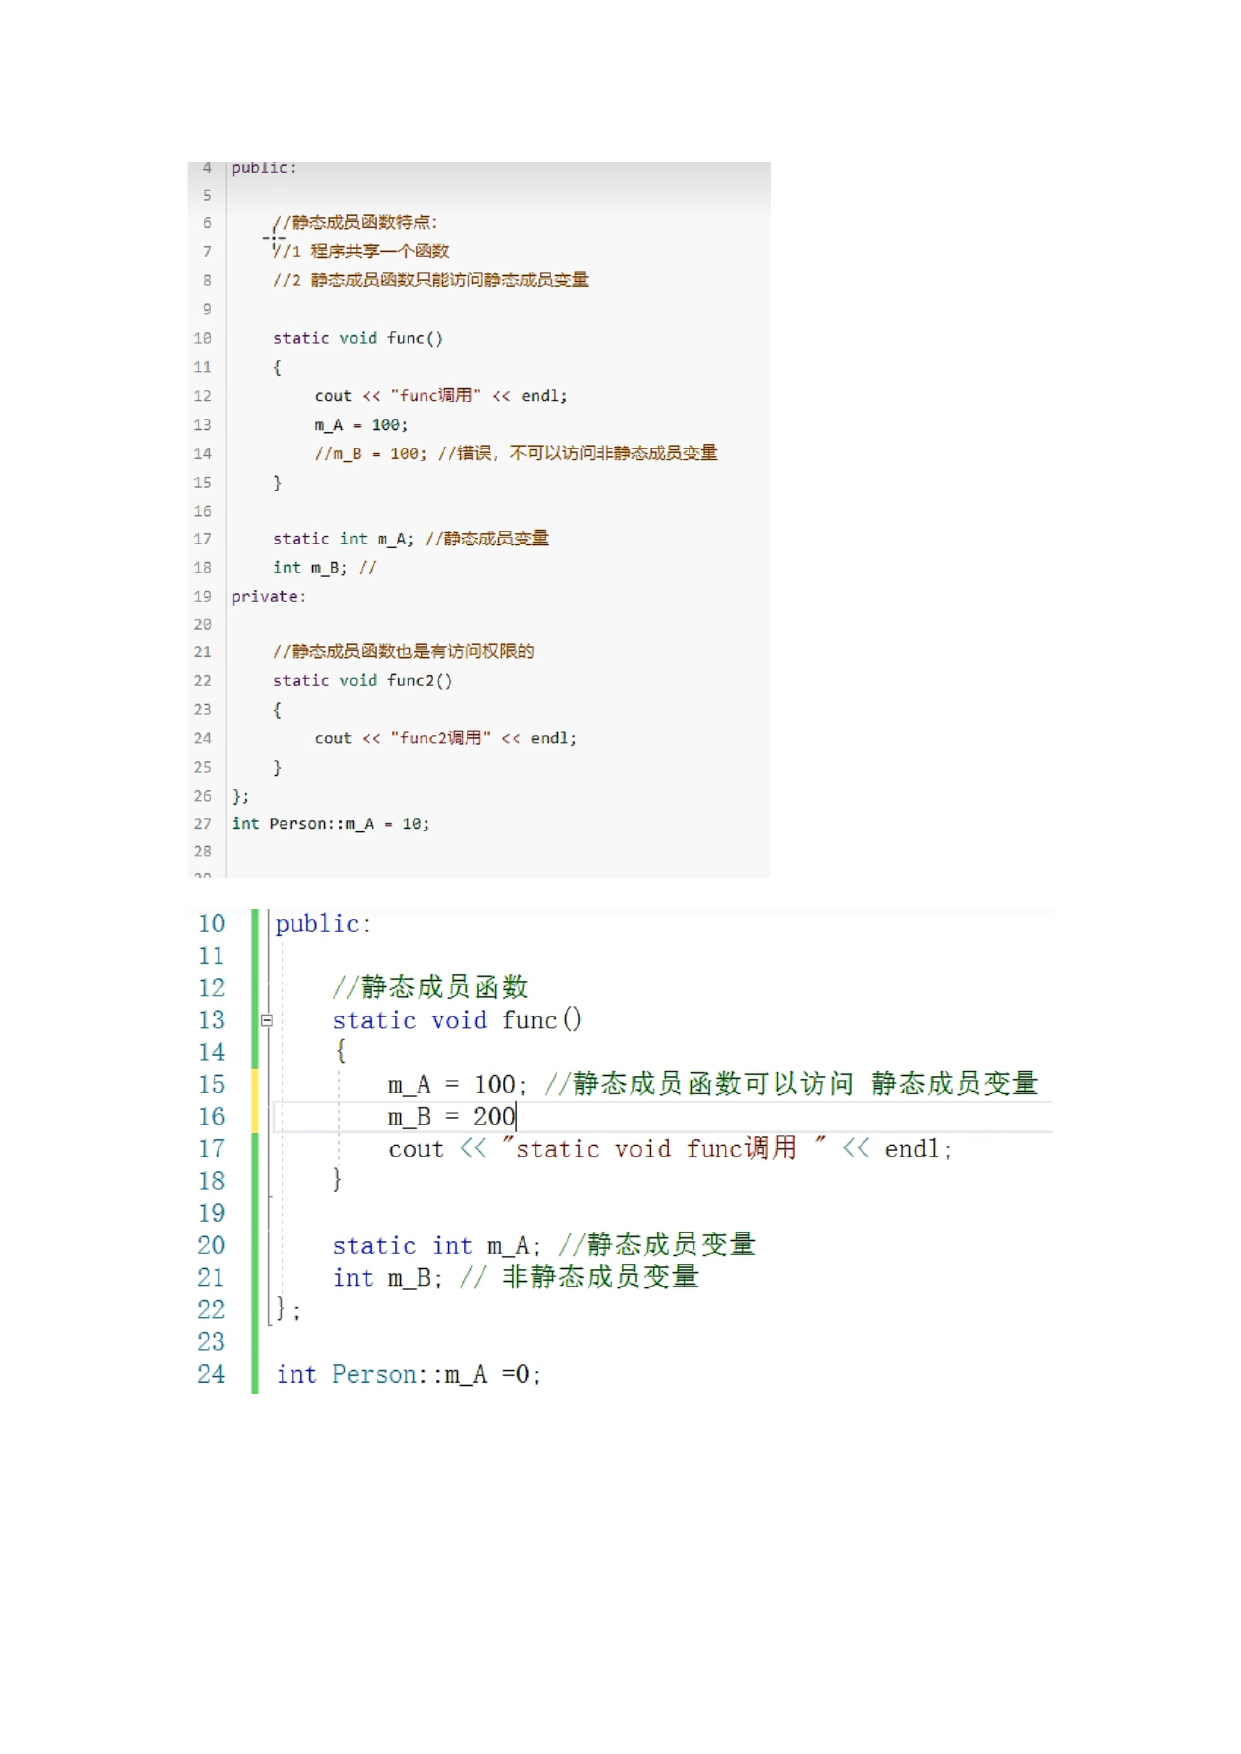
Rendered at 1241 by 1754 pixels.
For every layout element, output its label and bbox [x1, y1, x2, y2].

picture [187, 162, 771, 878]
picture [187, 909, 1053, 1394]
